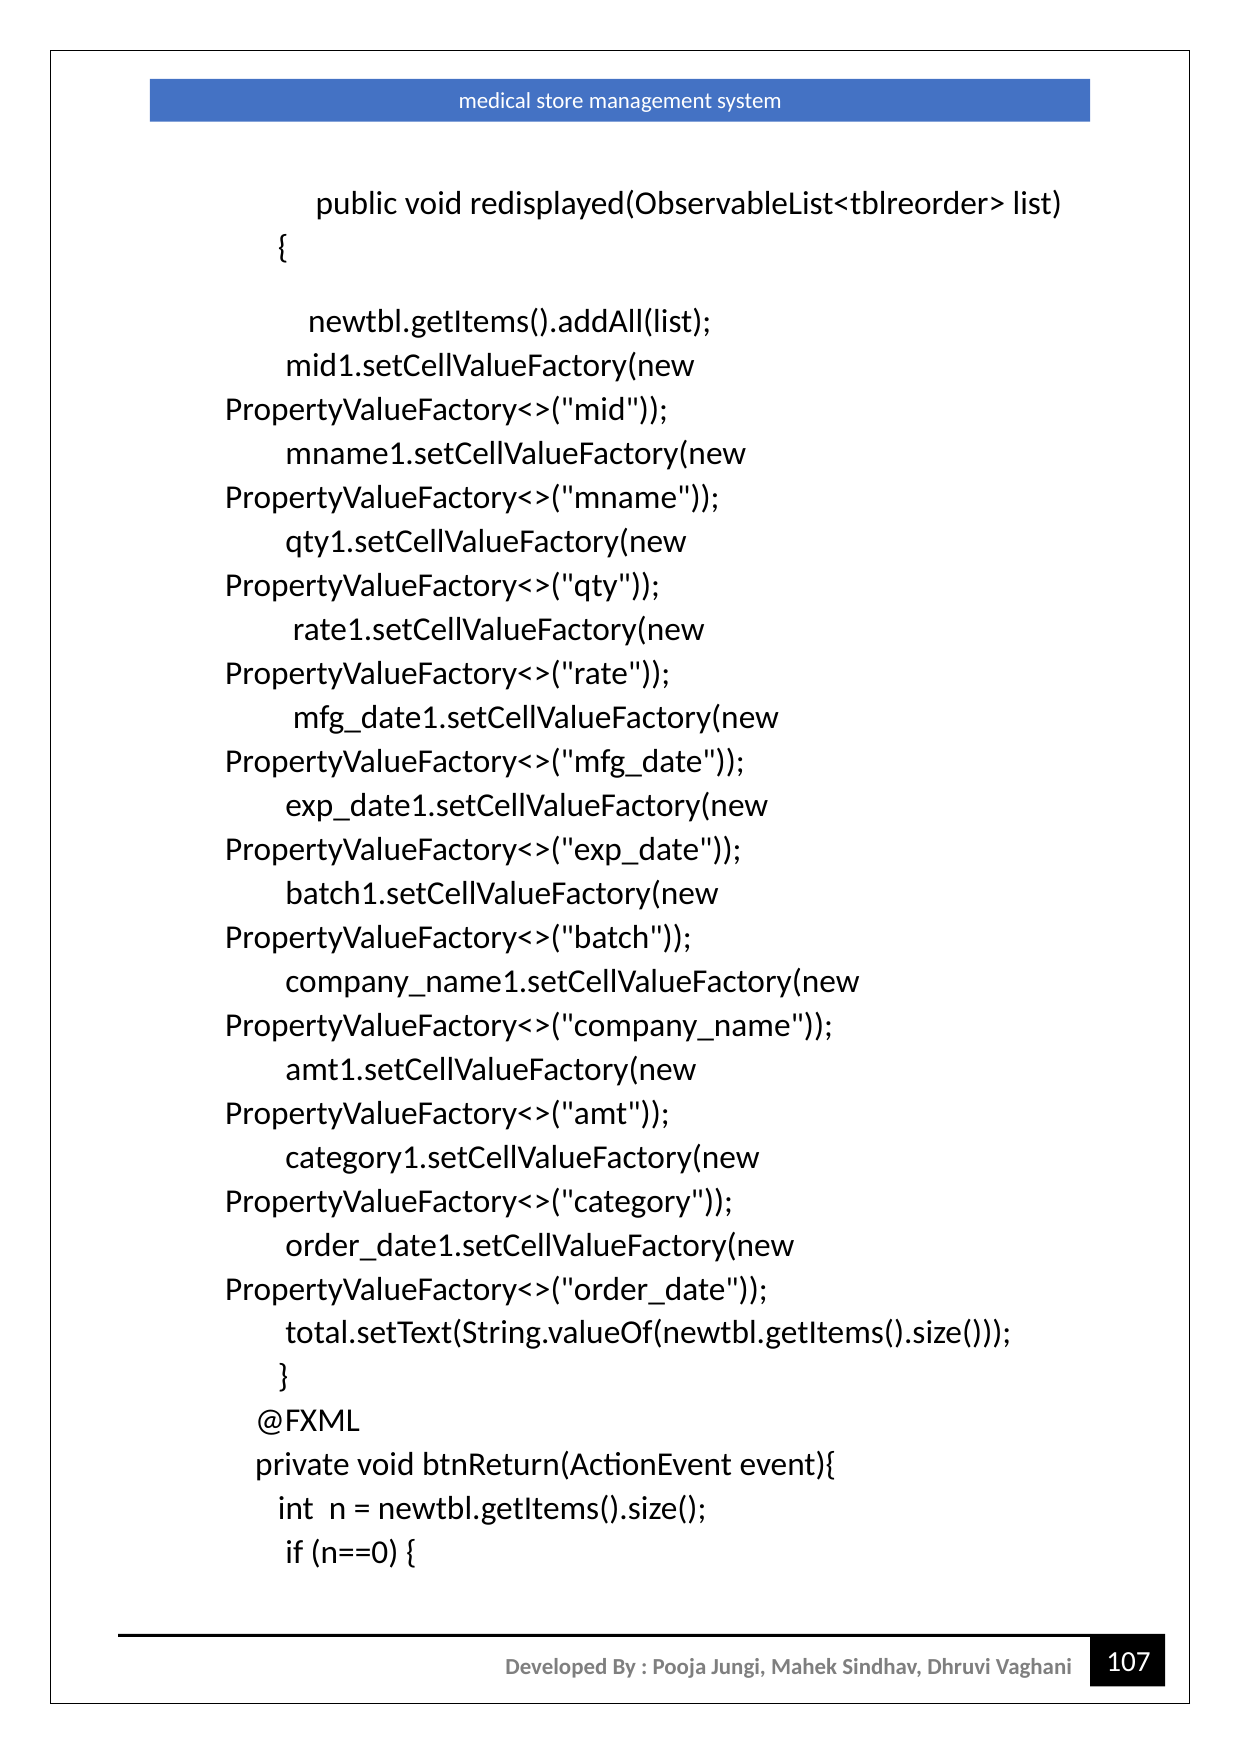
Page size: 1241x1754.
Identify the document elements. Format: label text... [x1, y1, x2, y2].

list int n = newtbl.getItems().size(); [225, 1487, 1090, 1528]
list company_name1.setCellValueFactory(new PropertyValueFactory<>("company_name")); [225, 960, 1090, 1044]
list qty1.setCellValueFactory(new PropertyValueFactory<>("qty")); [225, 520, 1090, 605]
list amt1.setCellValueFactory(new PropertyValueFactory<>("amt")); [225, 1048, 1090, 1132]
list exp_date1.setCellValueFactory(new PropertyValueFactory<>("exp_date")); [225, 784, 1090, 869]
list mid1.setCellValueFactory(new PropertyValueFactory<>("mid")); [225, 344, 1090, 429]
list newtbl.getItems().addAll(list); [225, 300, 1090, 341]
list private void btnReturn(ActionEvent event){ [225, 1443, 1090, 1484]
list if (n==0) { [225, 1531, 1090, 1572]
list } [225, 1355, 1090, 1396]
list total.setText(String.valueOf(newtbl.getItems().size())); [225, 1311, 1090, 1352]
list batch1.setCellValueFactory(new PropertyValueFactory<>("batch")); [225, 872, 1090, 957]
list order_date1.setCellValueFactory(new PropertyValueFactory<>("order_date")); [225, 1223, 1090, 1308]
list mname1.setCellValueFactory(new PropertyValueFactory<>("mname")); [225, 432, 1090, 517]
list mfg_date1.setCellValueFactory(new PropertyValueFactory<>("mfg_date")); [225, 696, 1090, 781]
list rate1.setCellValueFactory(new PropertyValueFactory<>("rate")); [225, 608, 1090, 693]
list public void redisplayed(ObservableList<tblreorder> list) [225, 182, 1090, 223]
list category1.setCellValueFactory(new PropertyValueFactory<>("category")); [225, 1136, 1090, 1220]
list @FXML [225, 1399, 1090, 1440]
list { [225, 226, 1090, 267]
